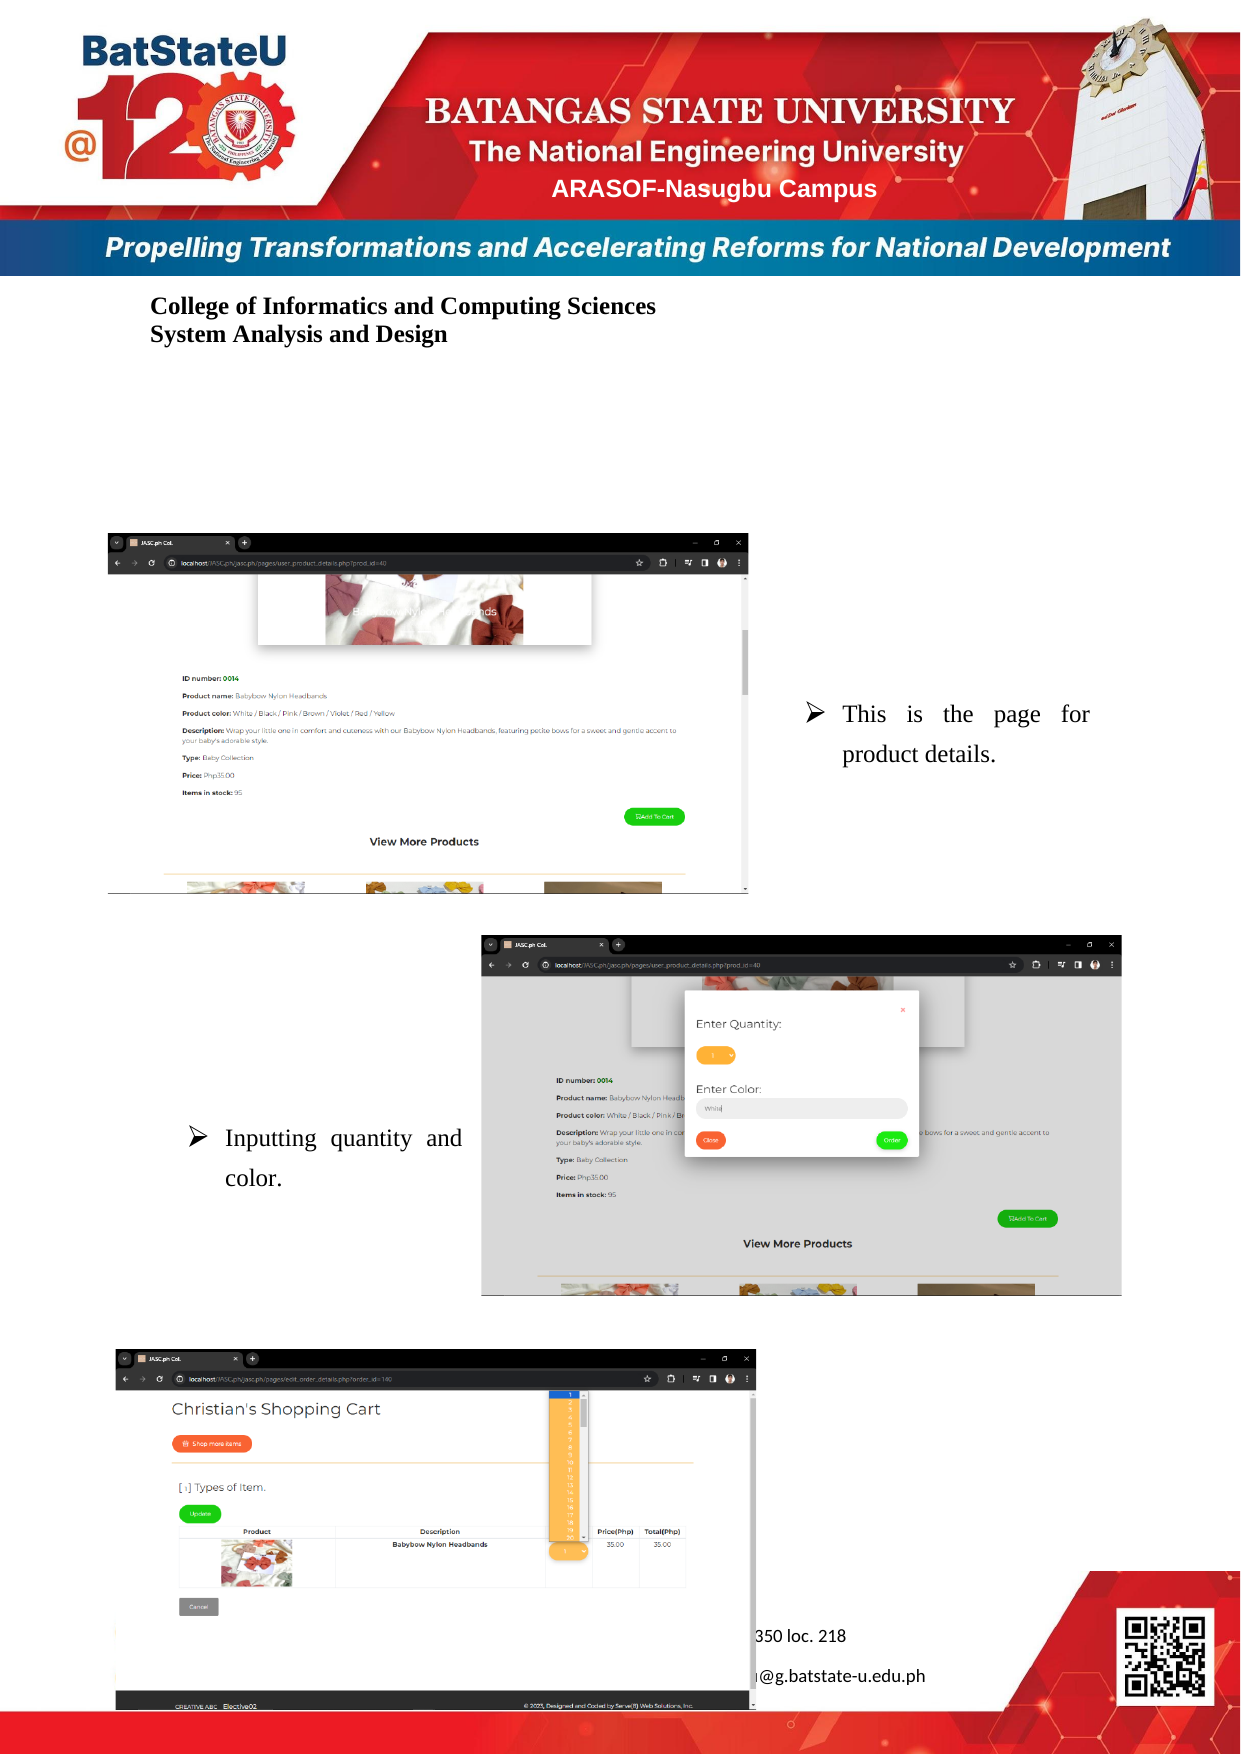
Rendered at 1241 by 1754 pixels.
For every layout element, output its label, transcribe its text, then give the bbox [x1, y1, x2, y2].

list Inputting quantity and color. [187, 1103, 481, 1191]
picture [107, 533, 749, 894]
picture [712, 237, 729, 257]
picture [481, 935, 1122, 1296]
picture [478, 237, 528, 257]
list This is the page for product details. [749, 679, 1090, 767]
picture [0, 1349, 1241, 1754]
picture [810, 242, 824, 257]
picture [730, 236, 808, 257]
picture [876, 236, 987, 257]
picture [534, 237, 652, 257]
picture [0, 1, 1241, 276]
picture [832, 236, 870, 257]
picture [655, 236, 706, 262]
picture [250, 236, 471, 258]
